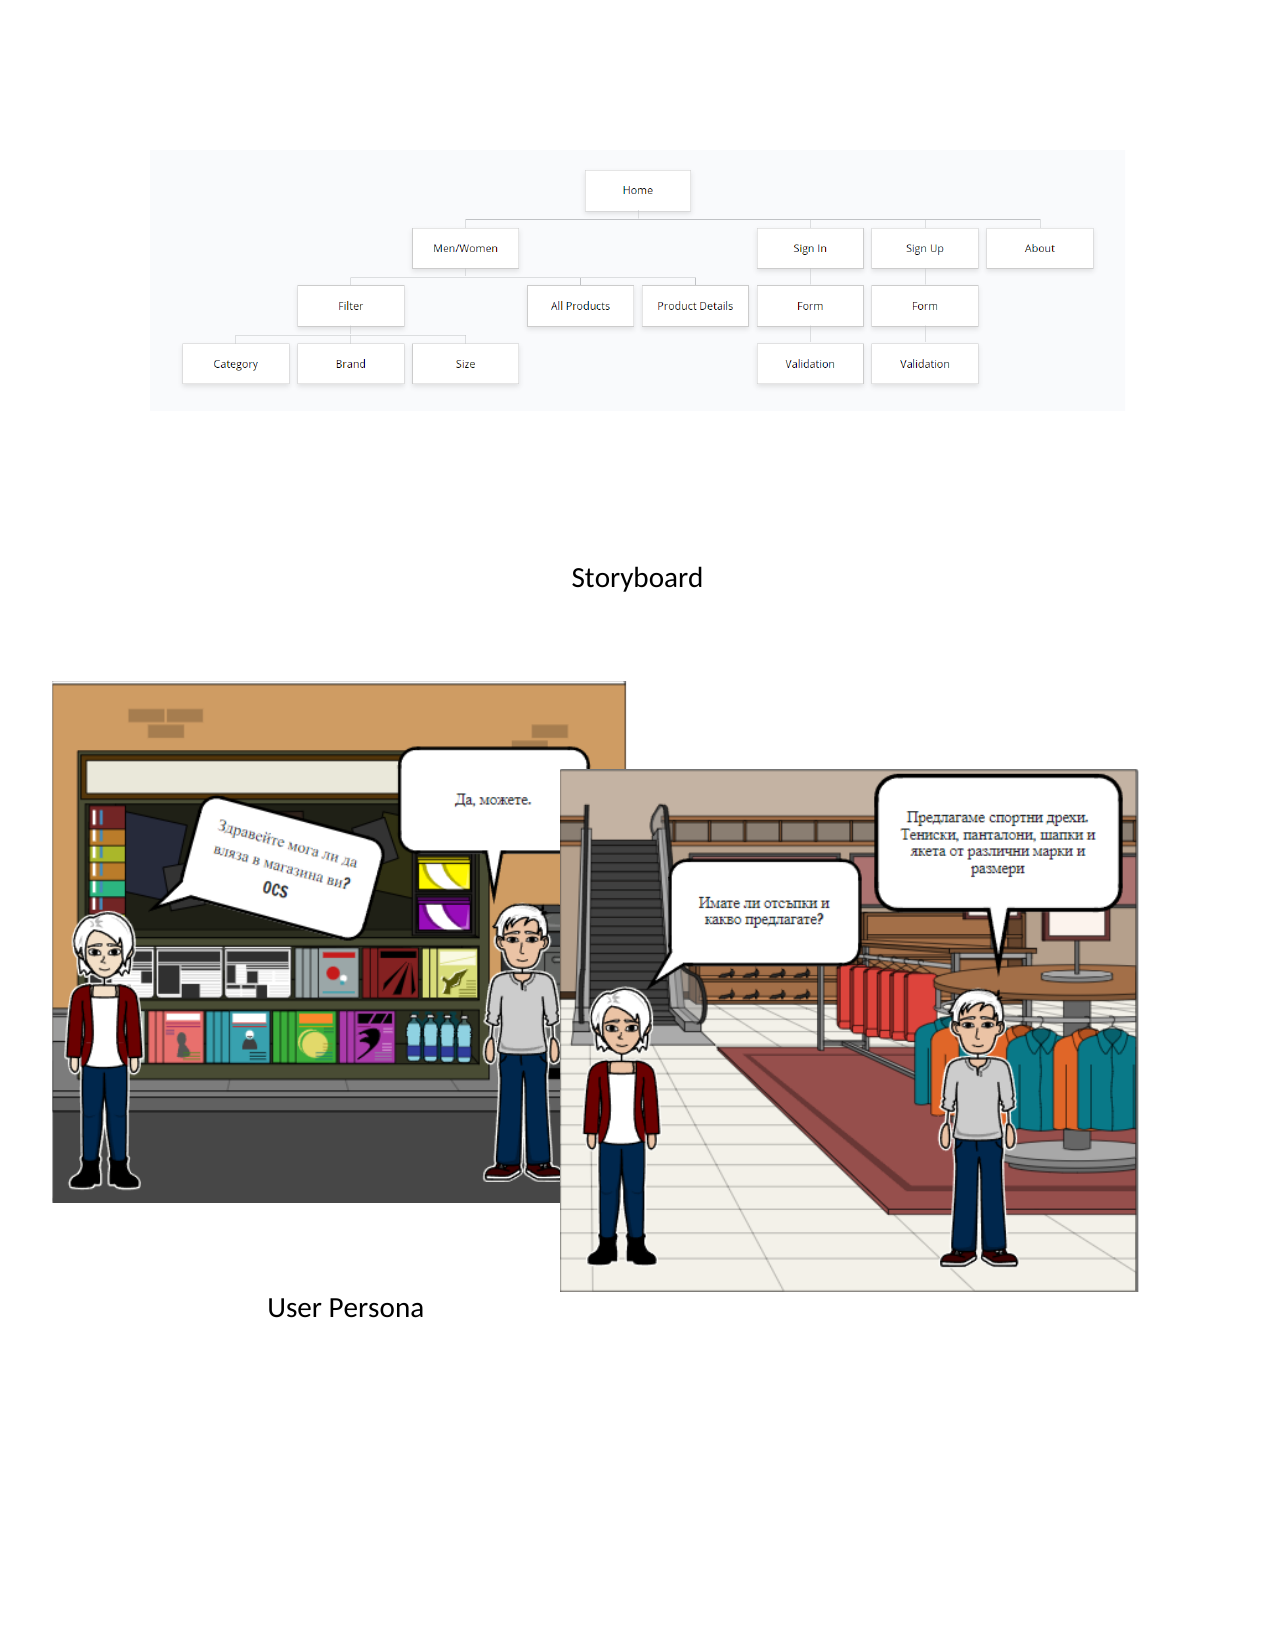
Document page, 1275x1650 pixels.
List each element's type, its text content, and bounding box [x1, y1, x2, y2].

text User Persona [150, 1289, 1125, 1324]
text Storyboard [150, 559, 1125, 594]
picture [150, 150, 1125, 411]
picture [52, 681, 1139, 1292]
